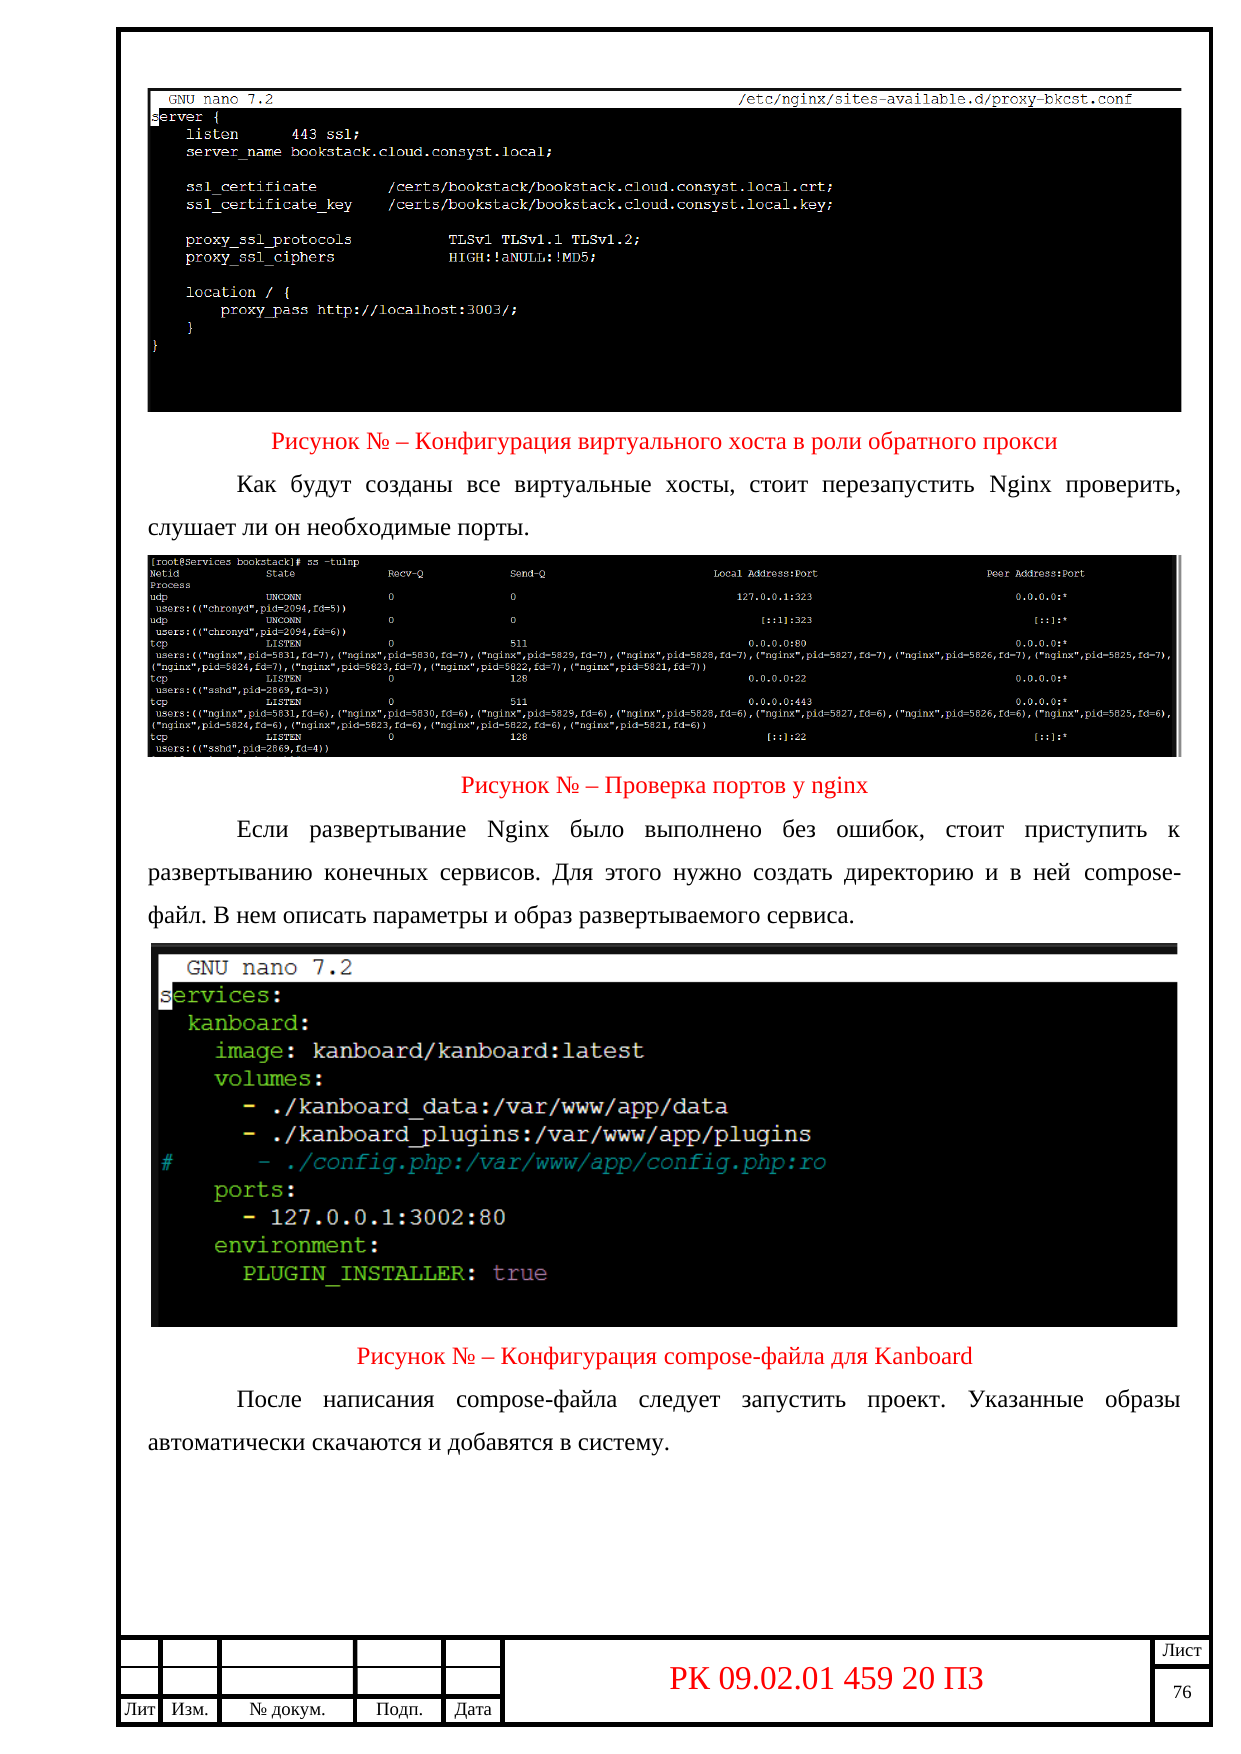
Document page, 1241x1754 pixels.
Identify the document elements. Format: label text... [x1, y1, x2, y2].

text Рисунок № – Проверка портов у nginx [148, 771, 1181, 799]
text Как будут созданы все виртуальные хосты, стоит перезапустить Nginx проверить, слушает ли он необходимые порты. [148, 469, 1181, 541]
text После написания compose-файла следует запустить проект. Указанные образы автоматически скачаются и добавятся в систему. [148, 1384, 1181, 1456]
picture [147, 88, 1182, 412]
picture [147, 555, 1182, 757]
text Рисунок № – Конфигурация виртуального хоста в роли обратного прокси [148, 426, 1181, 455]
text Если развертывание Nginx было выполнено без ошибок, стоит приступить к развертыванию конечных сервисов. Для этого нужно создать директорию и в ней compose-файл. В нем описать параметры и образ развертываемого сервиса. [148, 814, 1181, 929]
picture [151, 943, 1178, 1327]
text Рисунок № – Конфигурация compose-файла для Kanboard [148, 1341, 1181, 1370]
